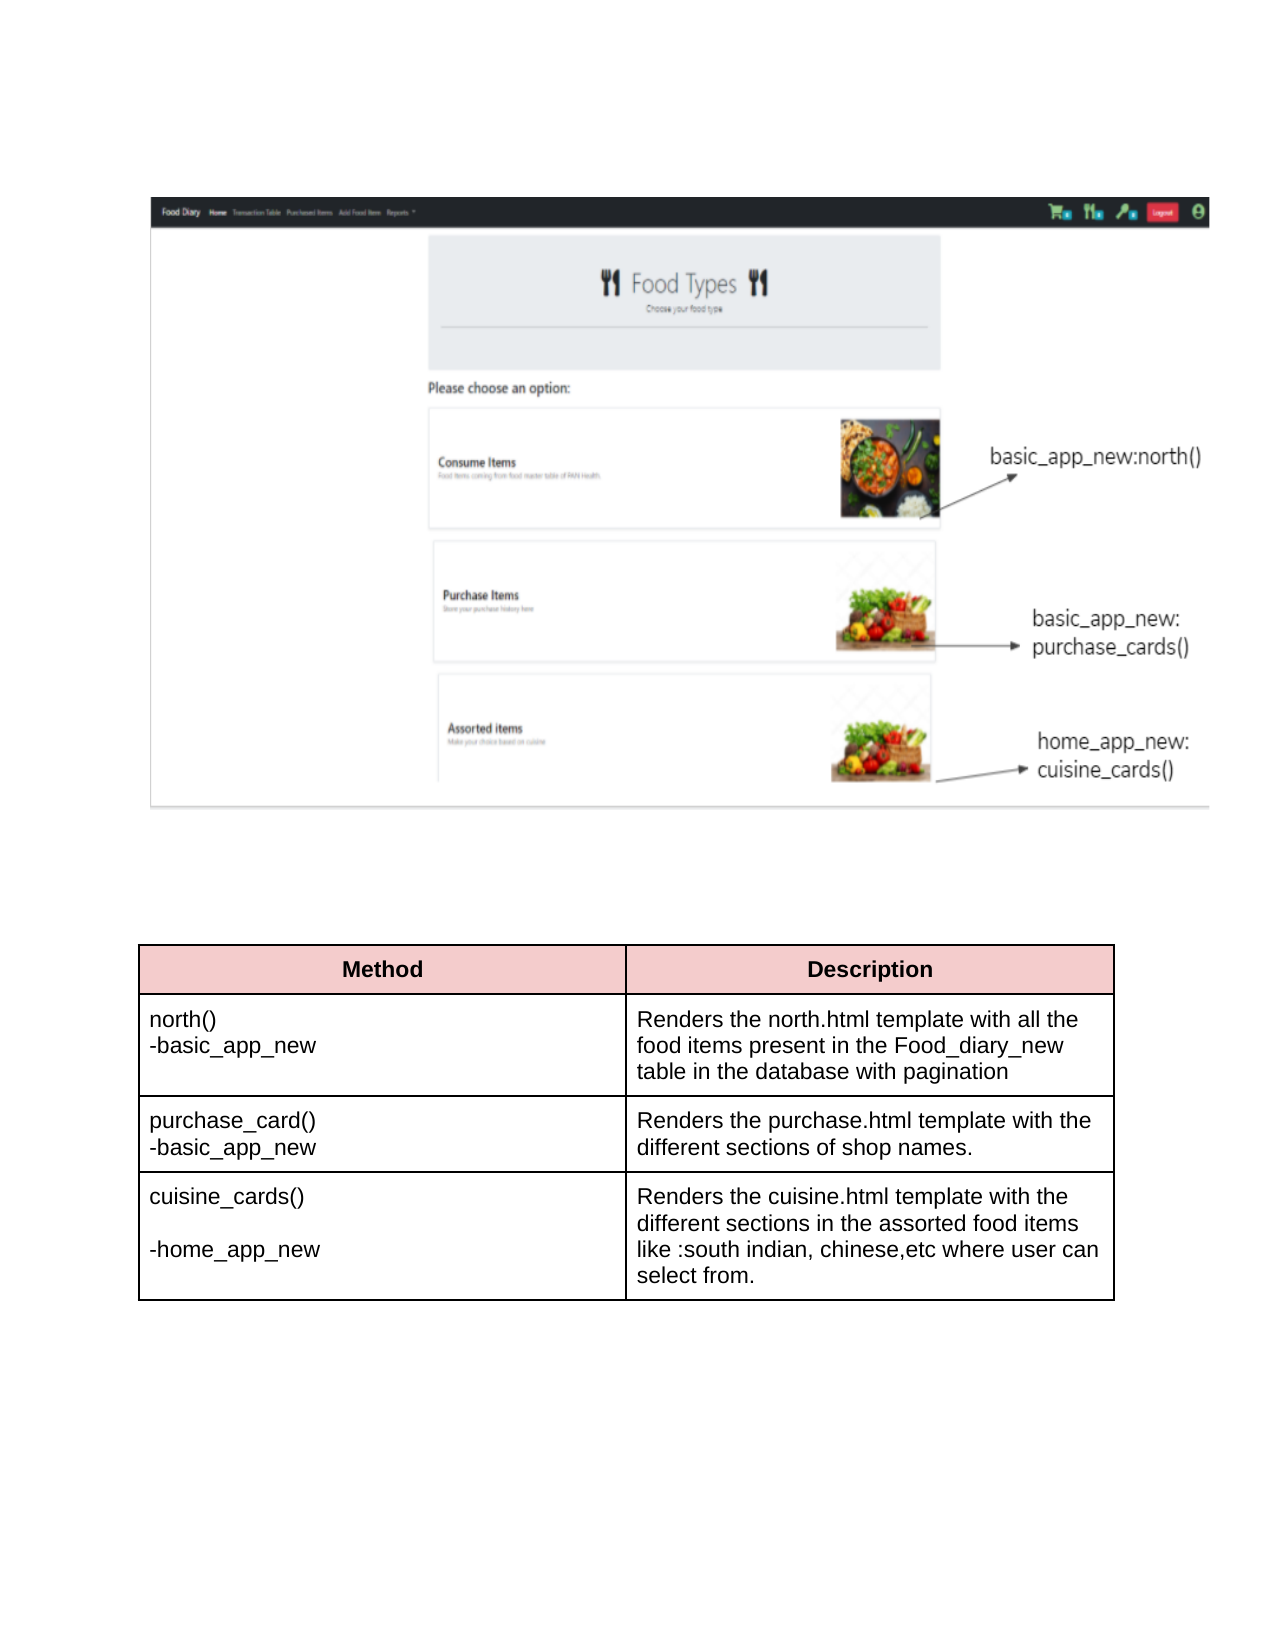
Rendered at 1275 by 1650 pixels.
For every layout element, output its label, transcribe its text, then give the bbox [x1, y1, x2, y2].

table_cell purchase_card() -basic_app_new [140, 1097, 625, 1171]
table_cell north() -basic_app_new [140, 995, 625, 1095]
table_header Method [140, 946, 625, 993]
table_header Description [627, 946, 1113, 993]
picture [150, 197, 1210, 810]
table_cell cuisine_cards() -home_app_new [140, 1173, 625, 1299]
table_cell Renders the north.html template with all the food items present in the Food_diary_new table in the database with pagination [627, 995, 1113, 1095]
table_cell Renders the purchase.html template with the different sections of shop names. [627, 1097, 1113, 1171]
table_cell Renders the cuisine.html template with the different sections in the assorted food items like :south indian, chinese,etc where user can select from. [627, 1173, 1113, 1299]
